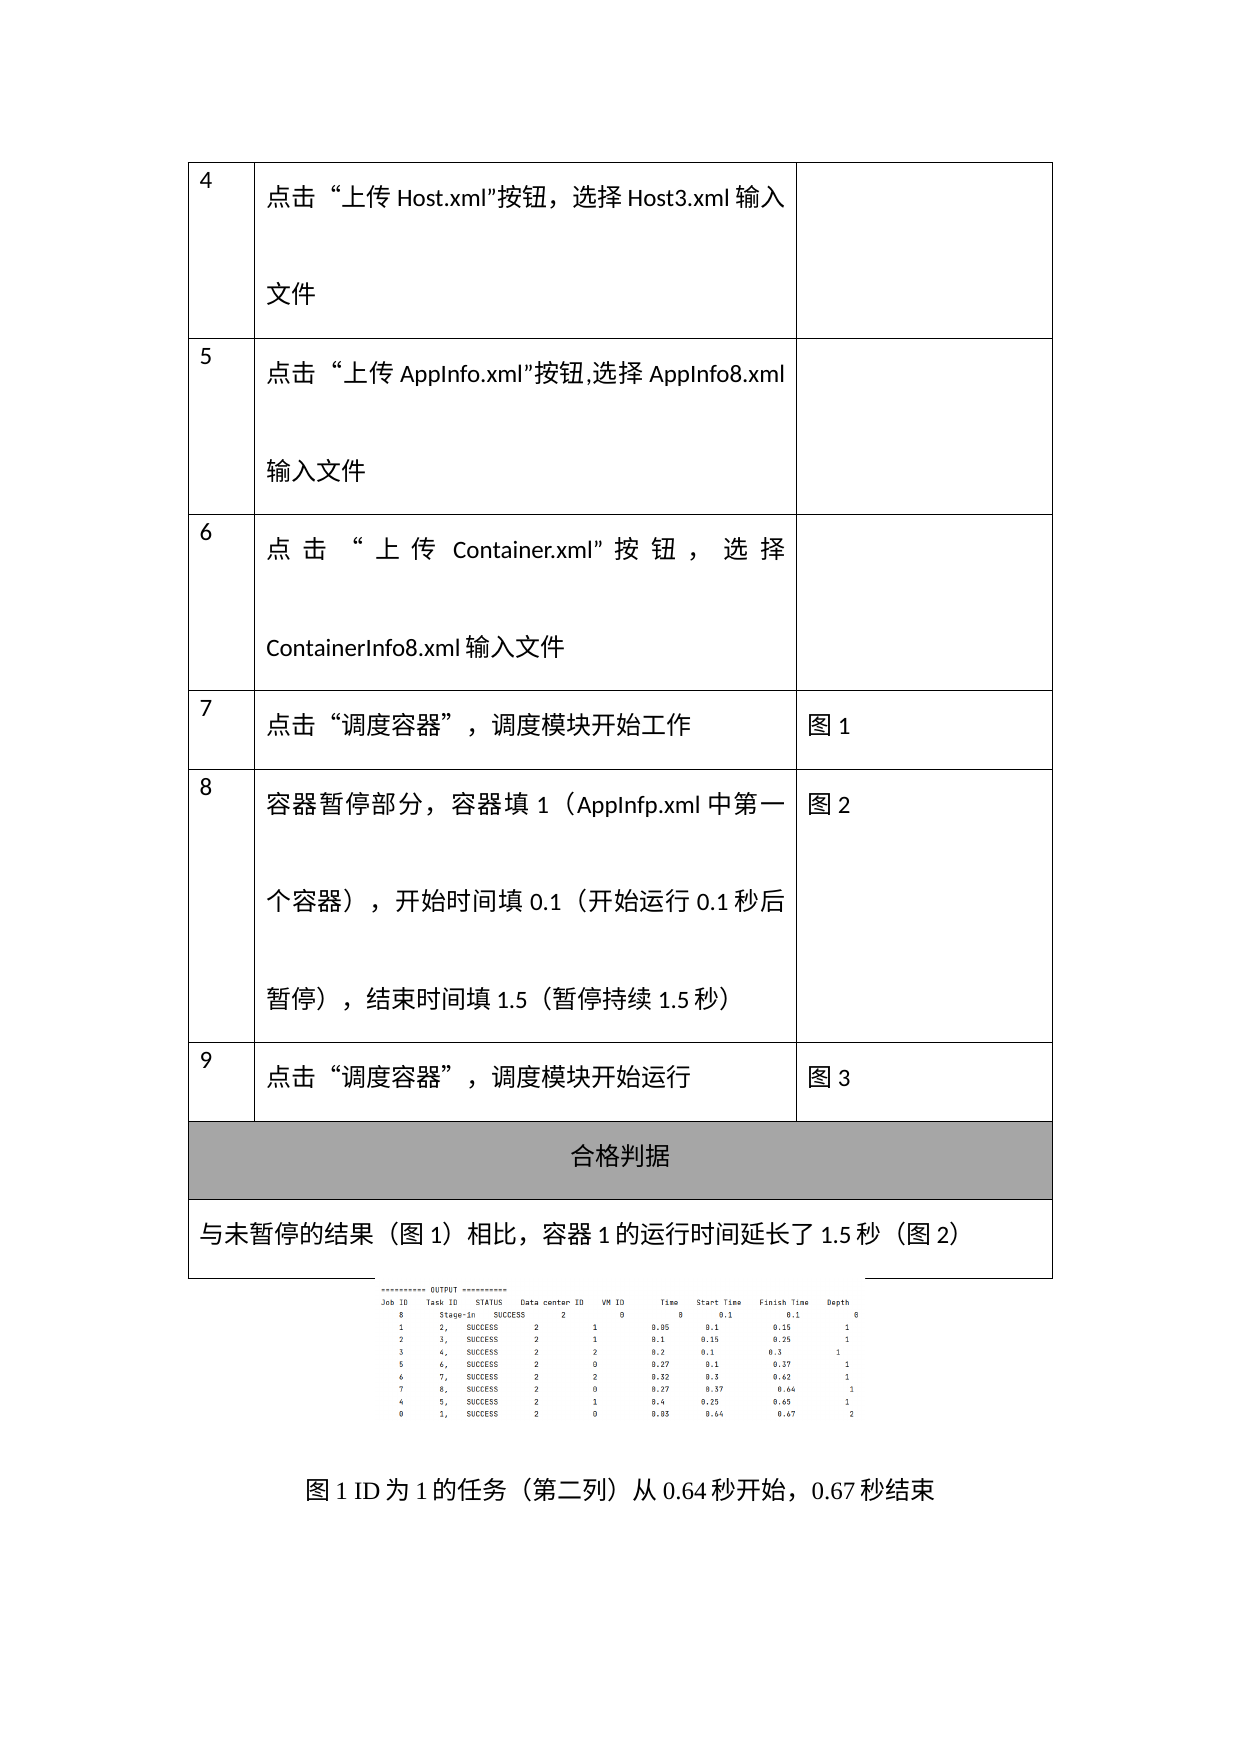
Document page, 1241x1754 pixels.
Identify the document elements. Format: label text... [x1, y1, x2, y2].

table_cell 图2 [797, 770, 1052, 1042]
table_cell 6 [189, 515, 254, 690]
table_cell [797, 515, 1052, 690]
table_cell 9 [189, 1043, 254, 1121]
table_cell 点击“上传Container.xml”按钮，选择ContainerInfo8.xml输入文件 [255, 515, 796, 690]
table_cell 点击“调度容器”，调度模块开始运行 [255, 1043, 796, 1121]
table_cell 5 [189, 339, 254, 514]
table_cell 点击“上传Host.xml”按钮，选择Host3.xml输入文件 [255, 163, 796, 338]
table_cell 点击“上传AppInfo.xml”按钮,选择AppInfo8.xml输入文件 [255, 339, 796, 514]
table_cell 4 [189, 163, 254, 338]
table_cell 容器暂停部分，容器填1（AppInfp.xml中第一个容器），开始时间填0.1（开始运行0.1秒后暂停），结束时间填1.5（暂停持续1.5秒） [255, 770, 796, 1042]
table_cell 与未暂停的结果（图1）相比，容器1的运行时间延长了1.5秒（图2） [189, 1200, 1052, 1278]
table_cell 图3 [797, 1043, 1052, 1121]
table_cell 7 [189, 691, 254, 769]
table_cell 图1 [797, 691, 1052, 769]
table_cell [797, 163, 1052, 338]
table_cell 点击“调度容器”，调度模块开始工作 [255, 691, 796, 769]
table_cell [797, 339, 1052, 514]
table_cell 合格判据 [189, 1122, 1052, 1199]
table_cell 8 [189, 770, 254, 1042]
picture [375, 1278, 866, 1421]
text 图1 ID为1的任务（第二列）从0.64秒开始，0.67秒结束 [187, 1456, 1053, 1521]
